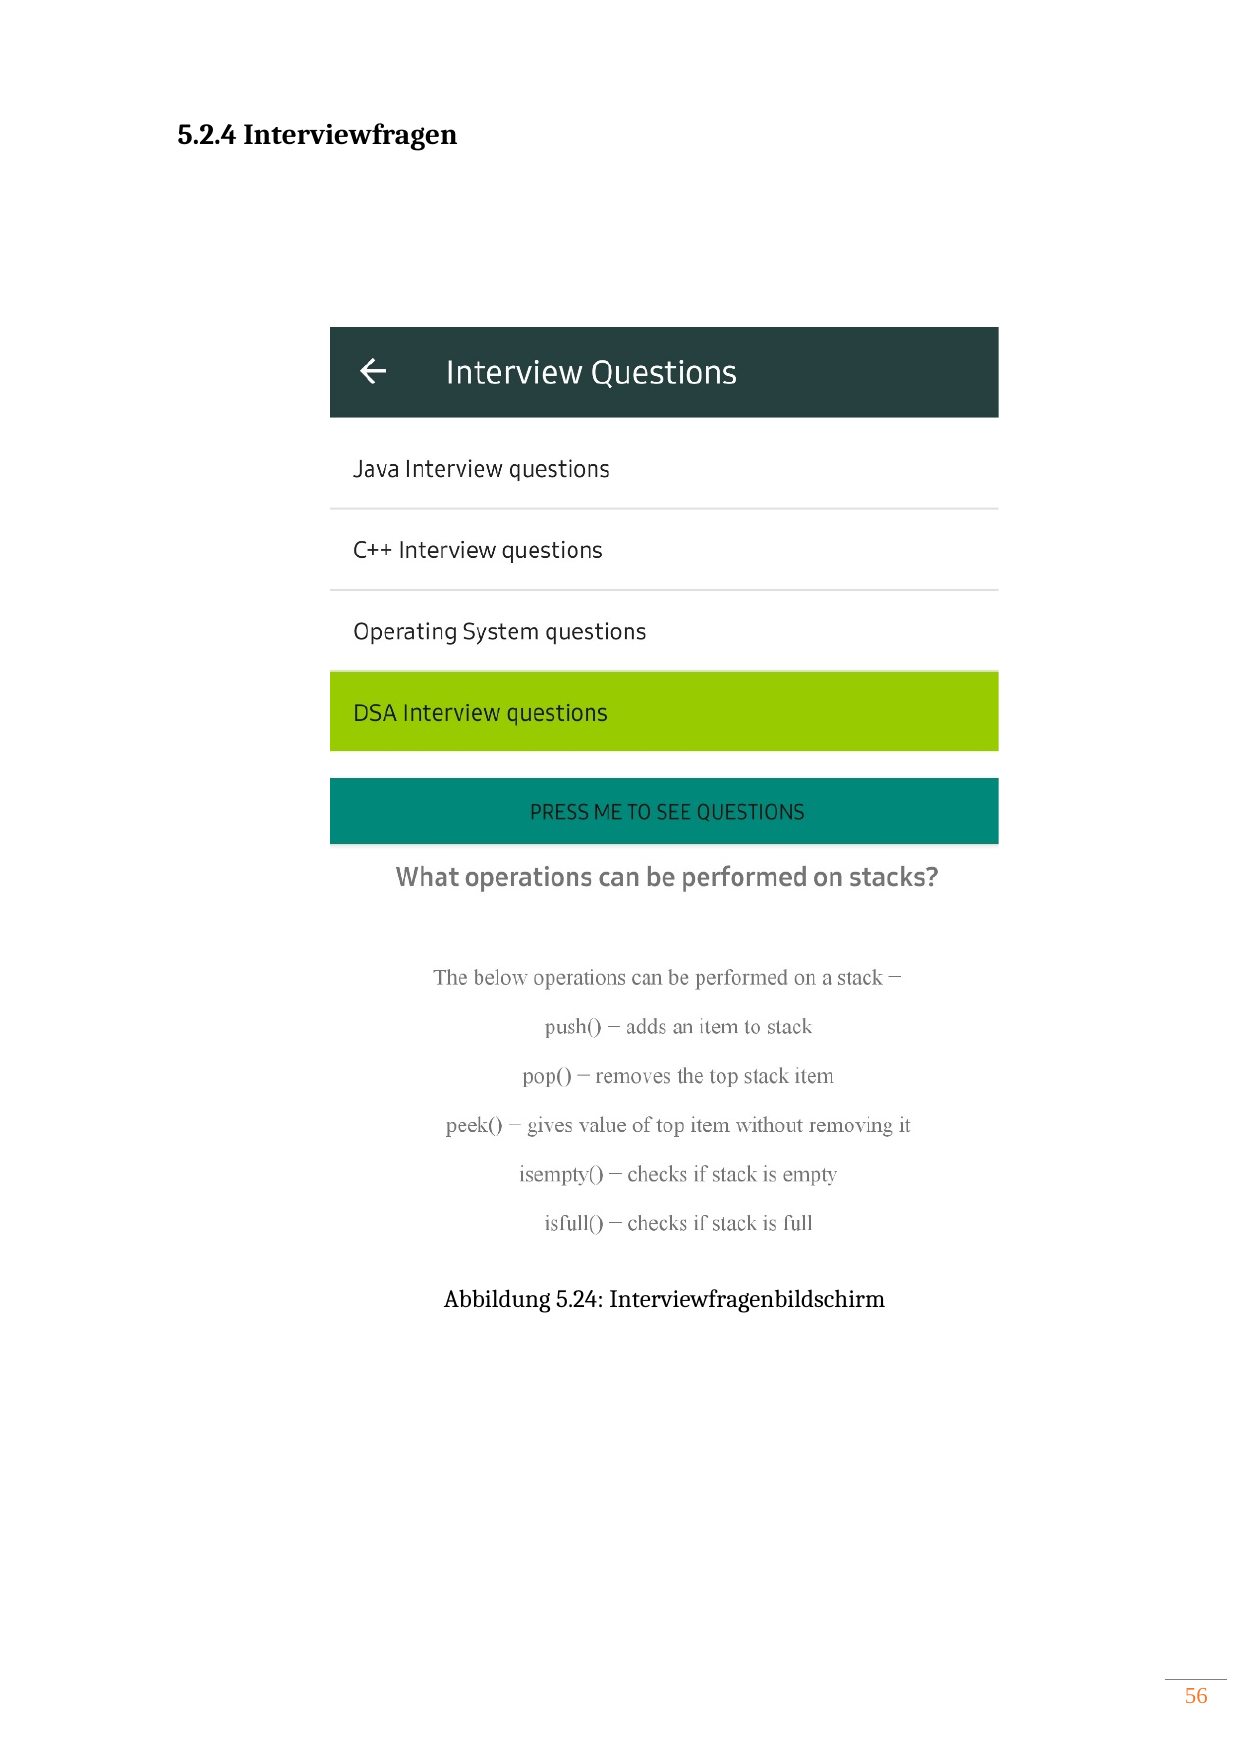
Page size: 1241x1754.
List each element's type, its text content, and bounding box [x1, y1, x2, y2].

subtitle 5.2.4 Interviewfragen [177, 118, 1152, 152]
picture [330, 327, 999, 1276]
